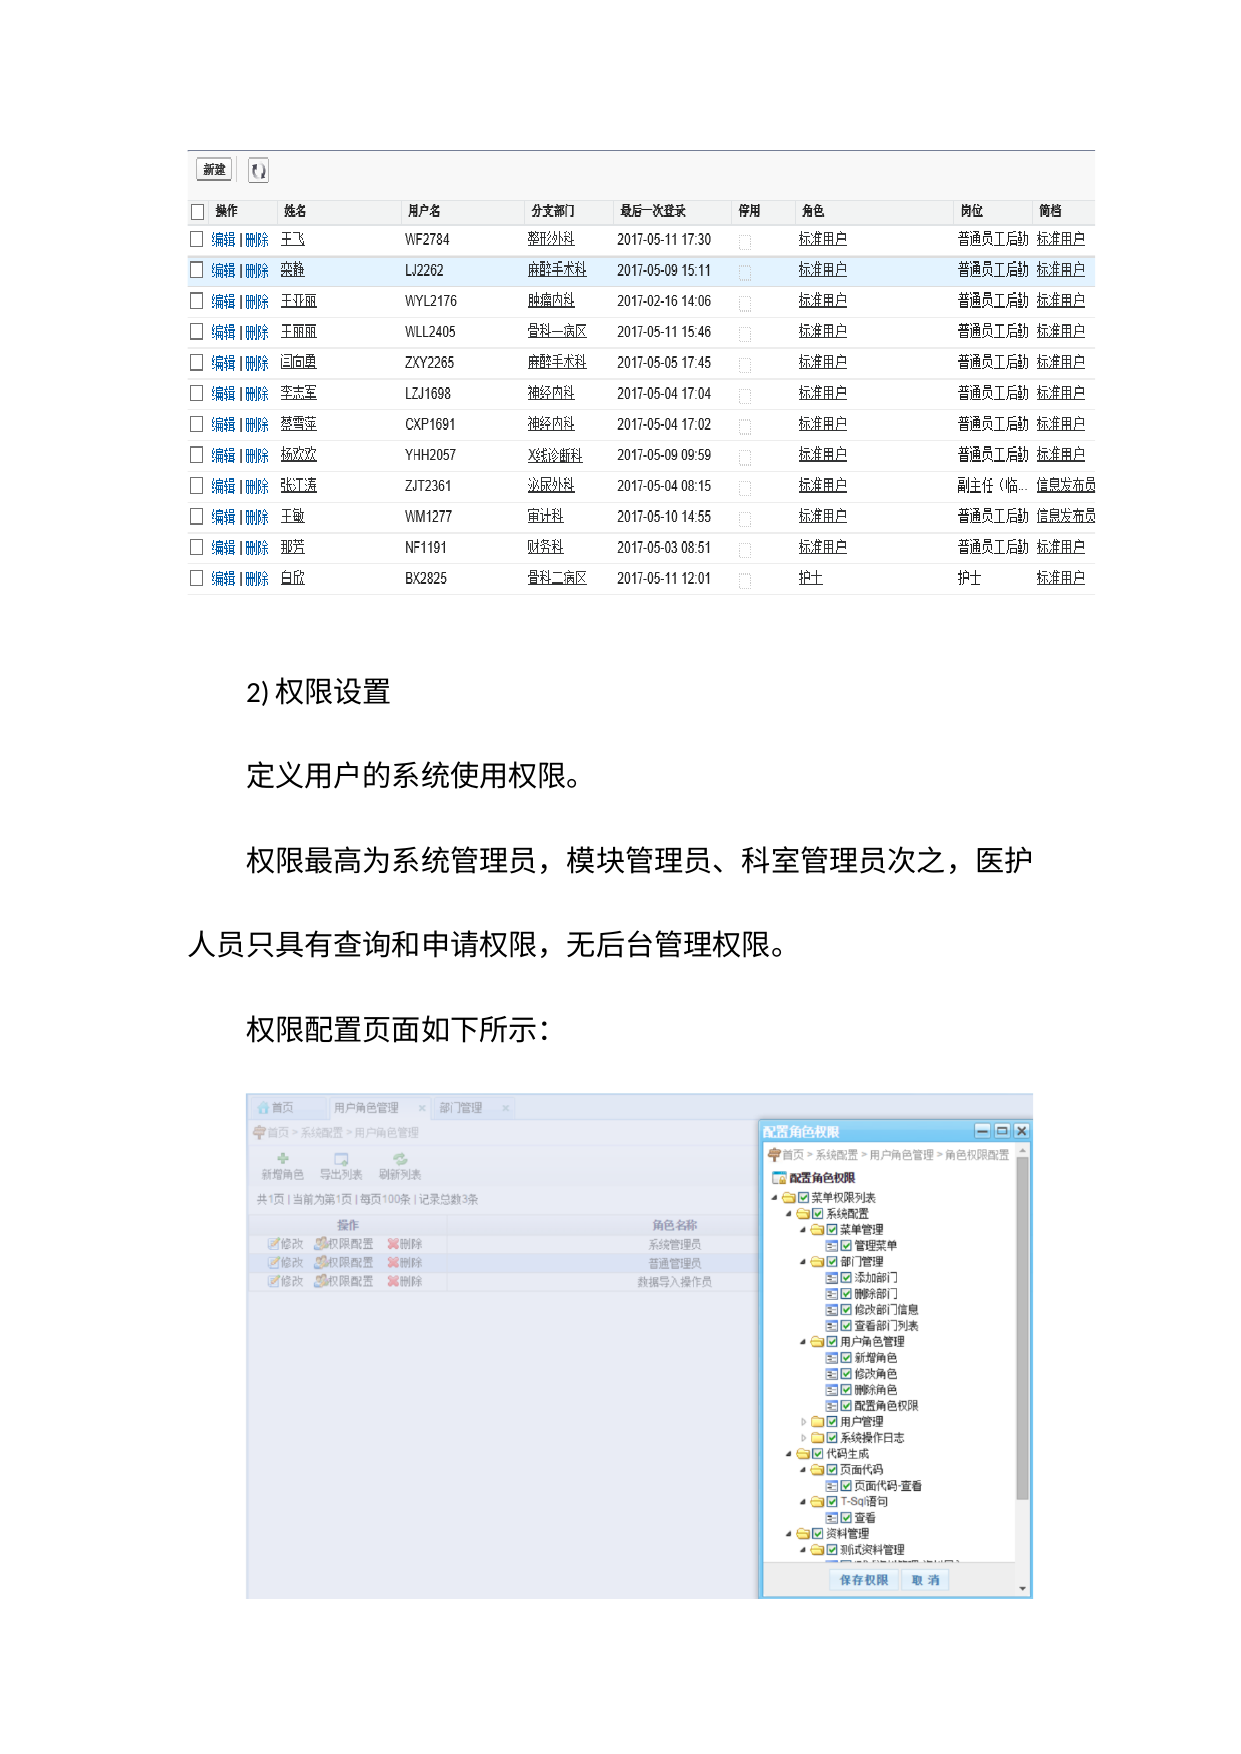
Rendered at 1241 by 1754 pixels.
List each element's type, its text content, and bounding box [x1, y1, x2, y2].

picture [245, 1091, 1034, 1599]
text 权限配置页面如下所示： [187, 1006, 1053, 1049]
text 权限最高为系统管理员，模块管理员、科室管理员次之，医护人员只具有查询和申请权限，无后台管理权限。 [187, 837, 1053, 964]
list 权限设置 [187, 668, 1053, 710]
text 定义用户的系统使用权限。 [187, 753, 1053, 795]
picture [187, 150, 1096, 597]
